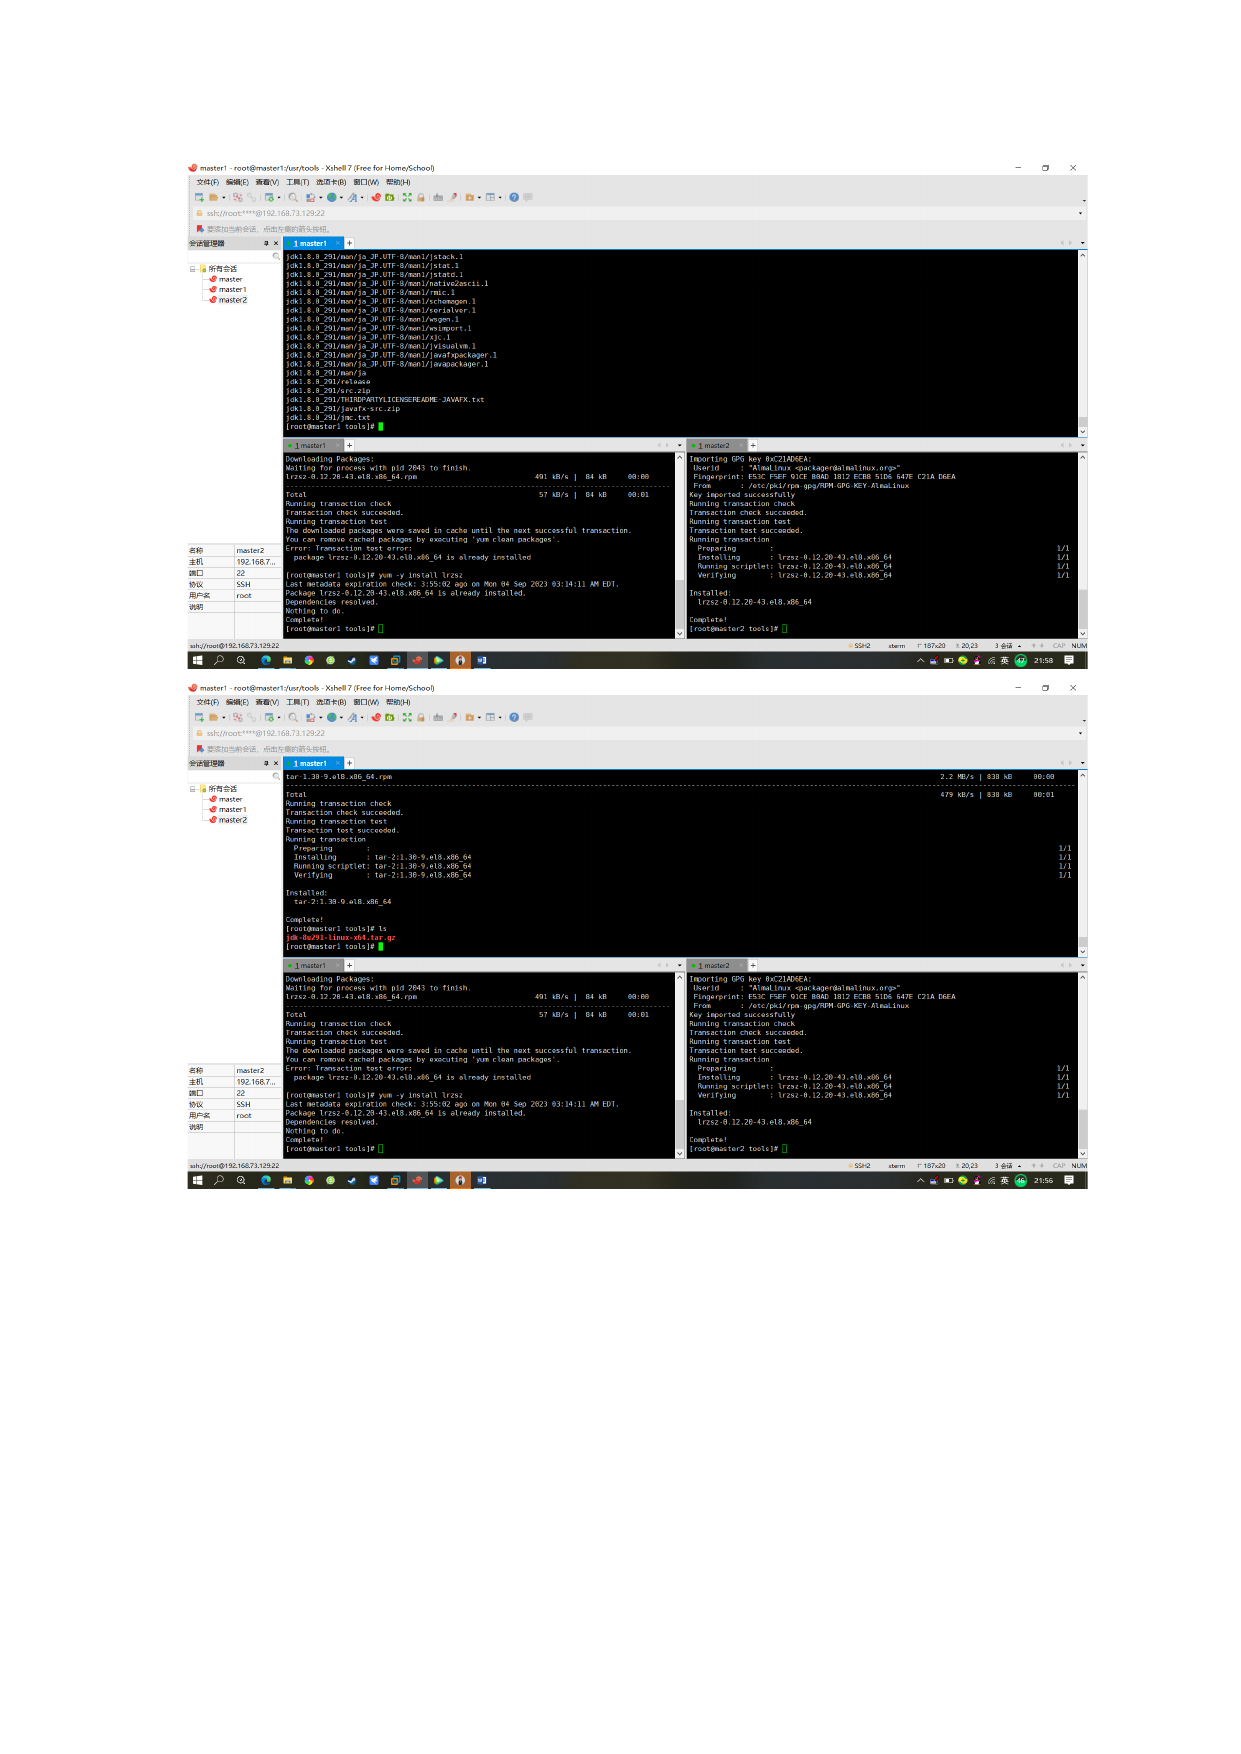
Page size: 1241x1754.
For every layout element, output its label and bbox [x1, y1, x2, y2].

picture [187, 162, 1088, 669]
picture [187, 682, 1088, 1189]
